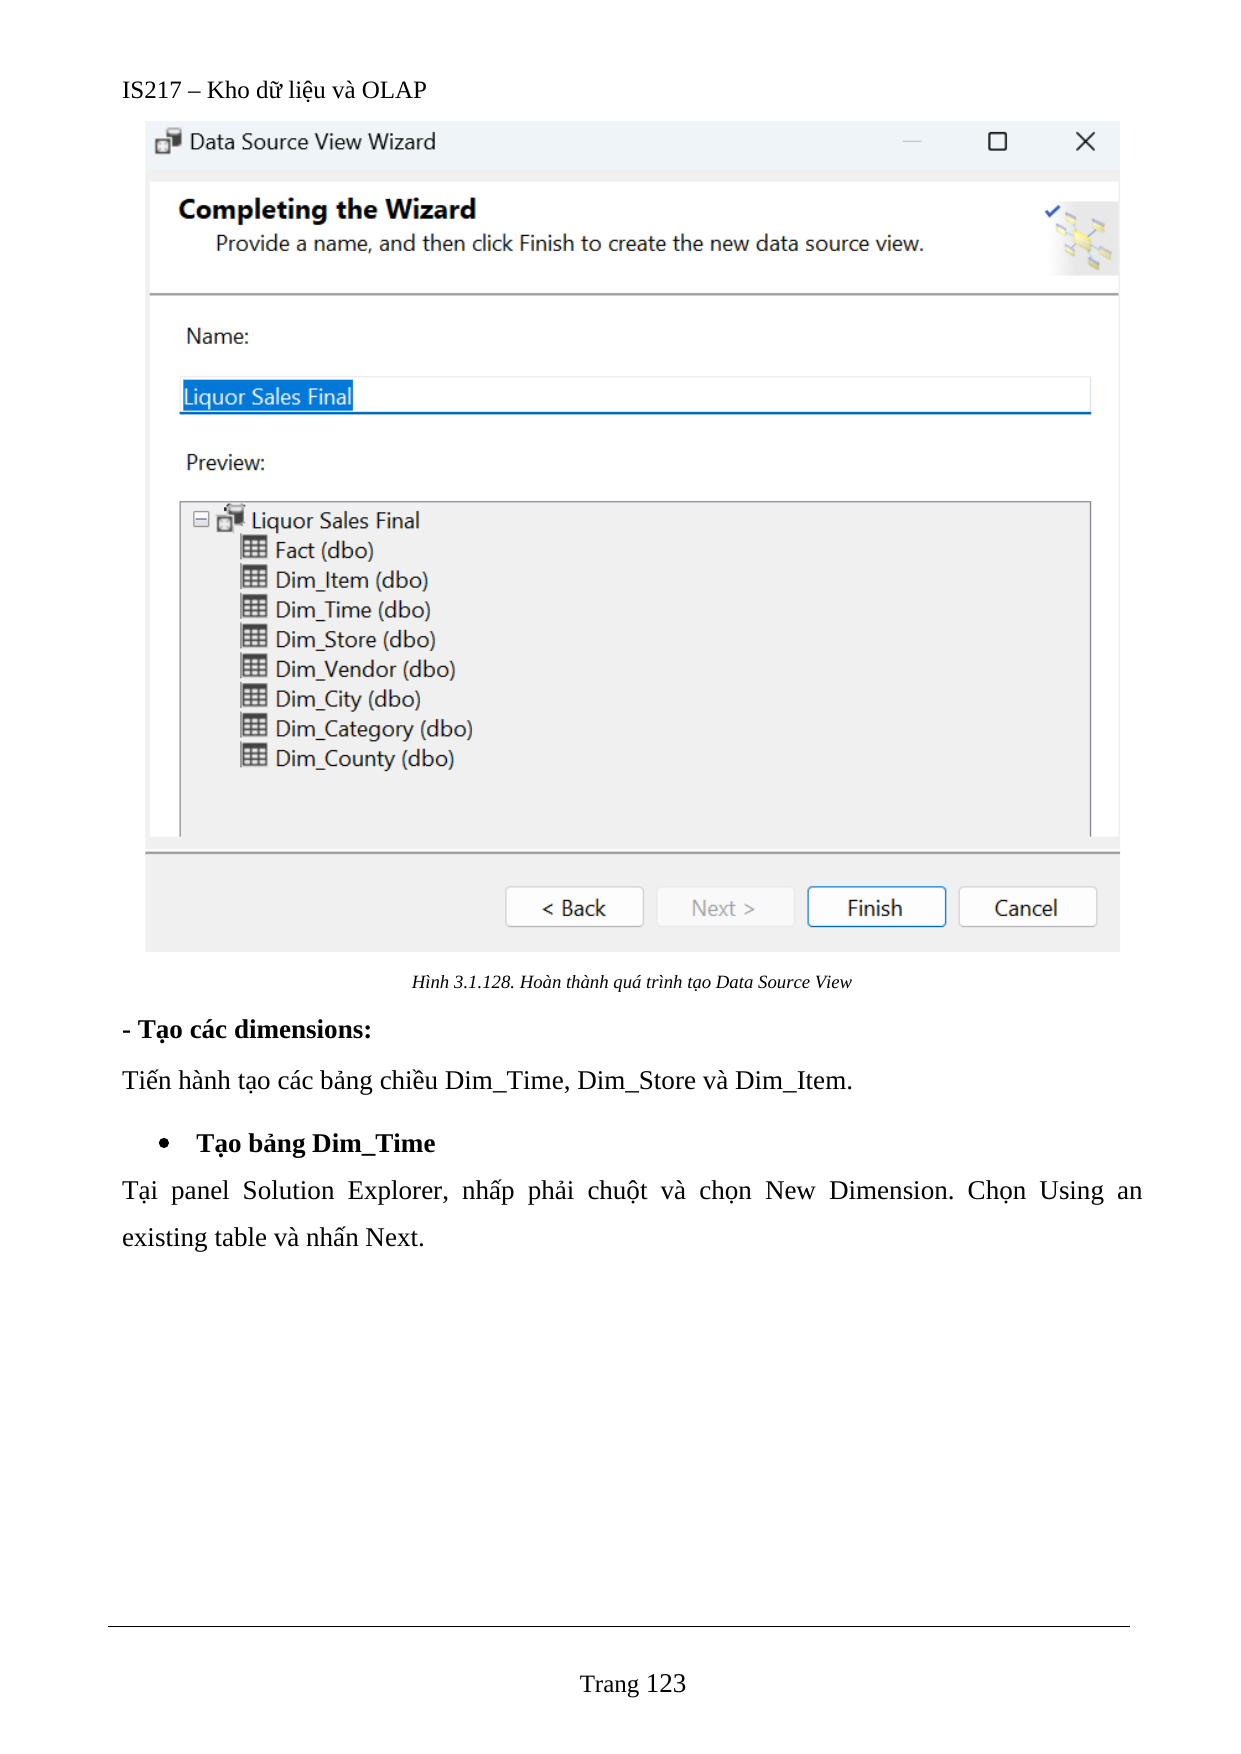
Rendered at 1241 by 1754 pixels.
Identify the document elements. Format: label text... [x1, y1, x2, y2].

text Tại panel Solution Explorer, nhấp phải chuột và chọn New Dimension. Chọn Using an existing table và nhấn Next. [122, 1174, 1144, 1252]
text - Tạo các dimensions: [122, 1013, 1144, 1045]
picture [145, 121, 1121, 952]
text Tiến hành tạo các bảng chiều Dim_Time, Dim_Store và Dim_Item. [122, 1064, 1144, 1095]
list Tạo bảng Dim_Time [159, 1127, 1144, 1158]
